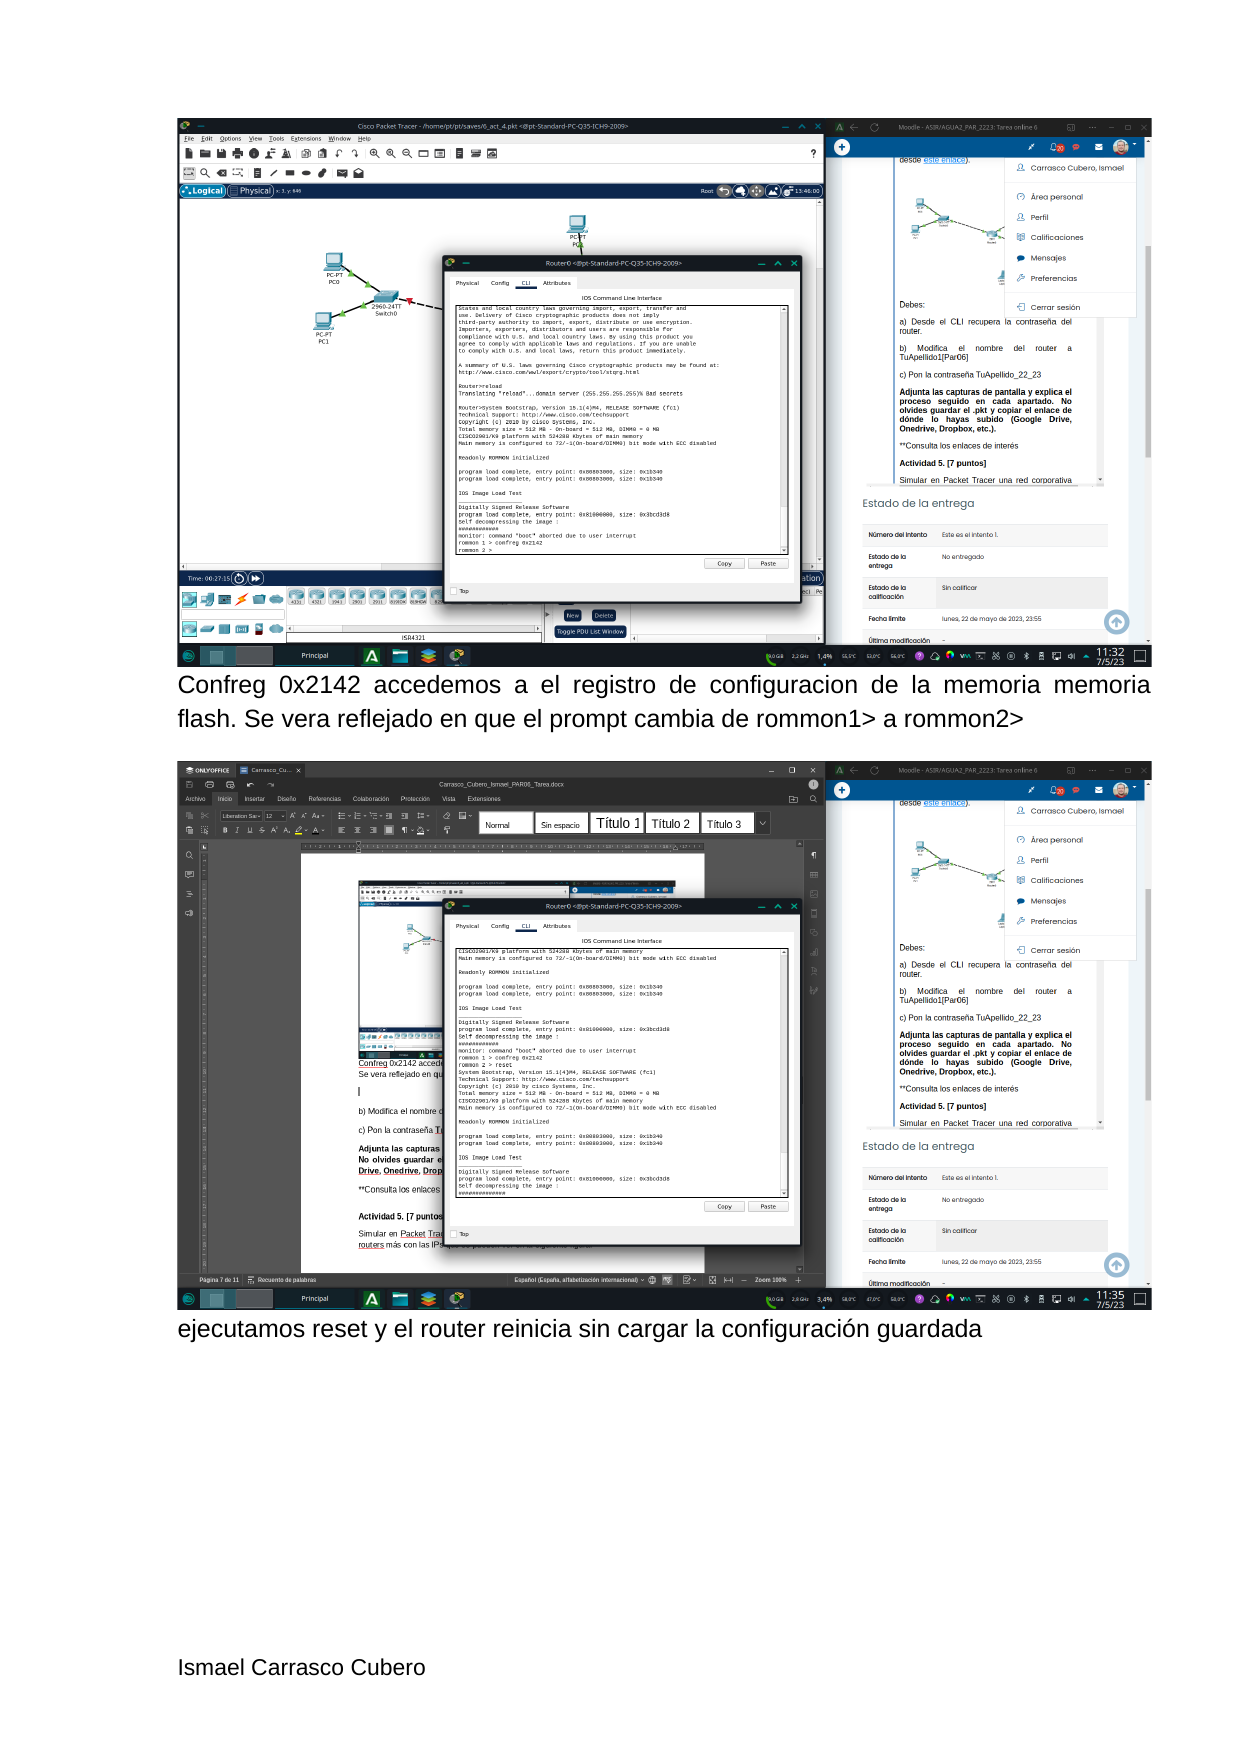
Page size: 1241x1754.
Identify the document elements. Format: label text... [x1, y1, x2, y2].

picture [177, 118, 1152, 667]
text ejecutamos reset y el router reinicia sin cargar la configuración guardada [177, 1310, 1152, 1343]
picture [177, 761, 1152, 1310]
text Confreg 0x2142 accedemos a el registro de configuracion de la memoria memoria flash. Se vera reflejado en que el prompt cambia de rommon1> a rommon2> [177, 667, 1152, 732]
